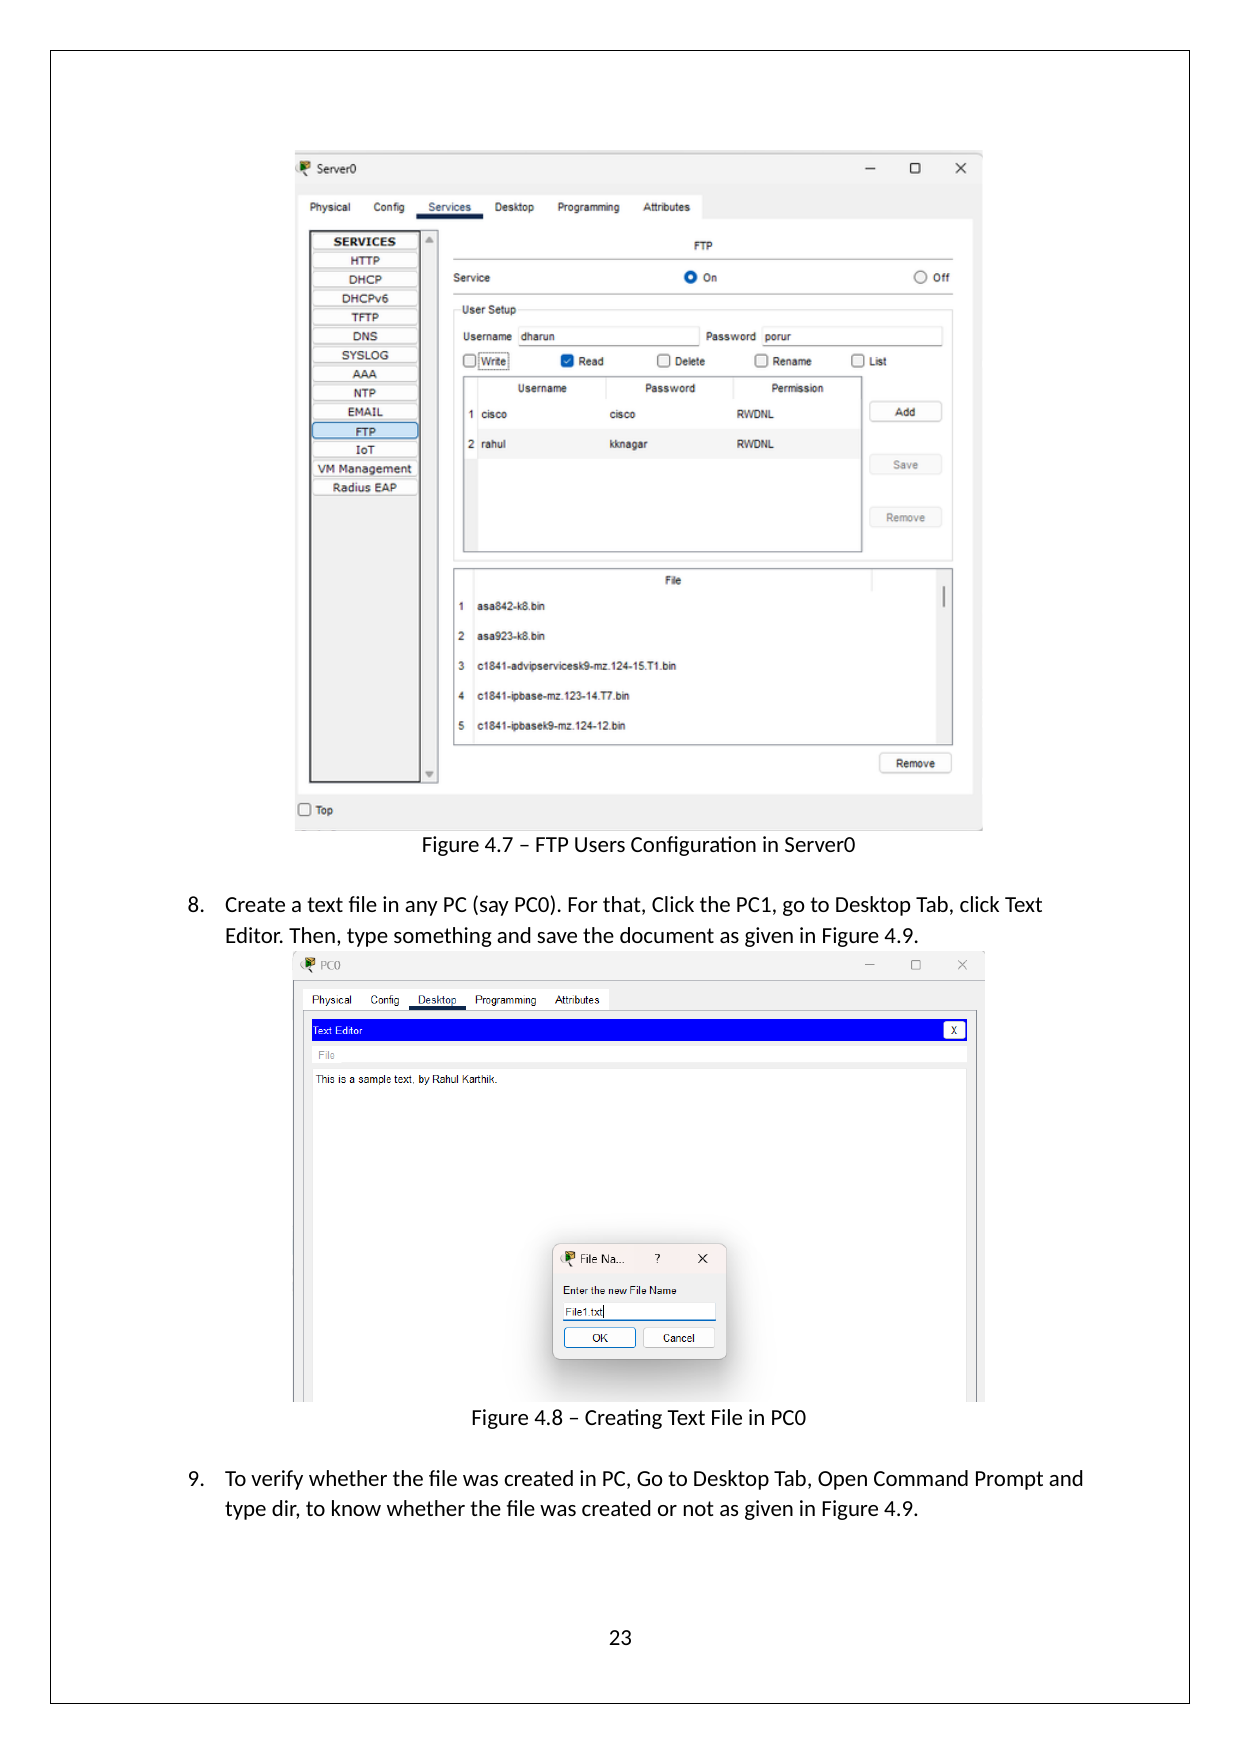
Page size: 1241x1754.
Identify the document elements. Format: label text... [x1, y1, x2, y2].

list To verify whether the file was created in PC, Go to Desktop Tab, Open Command Prompt and type dir, to know whether the file was created or not as given in Figure 4.9. [187, 1464, 1090, 1522]
text Figure 4.8 – Creating Text File in PC0 [187, 1403, 1090, 1431]
list Create a text file in any PC (say PC0). For that, Click the PC1, go to Desktop Tab, click Text Editor. Then, type something and save the document as given in Figure 4.9. [187, 891, 1090, 949]
picture [292, 951, 985, 1402]
text Figure 4.7 – FTP Users Configuration in Server0 [187, 830, 1090, 858]
picture [294, 150, 983, 831]
